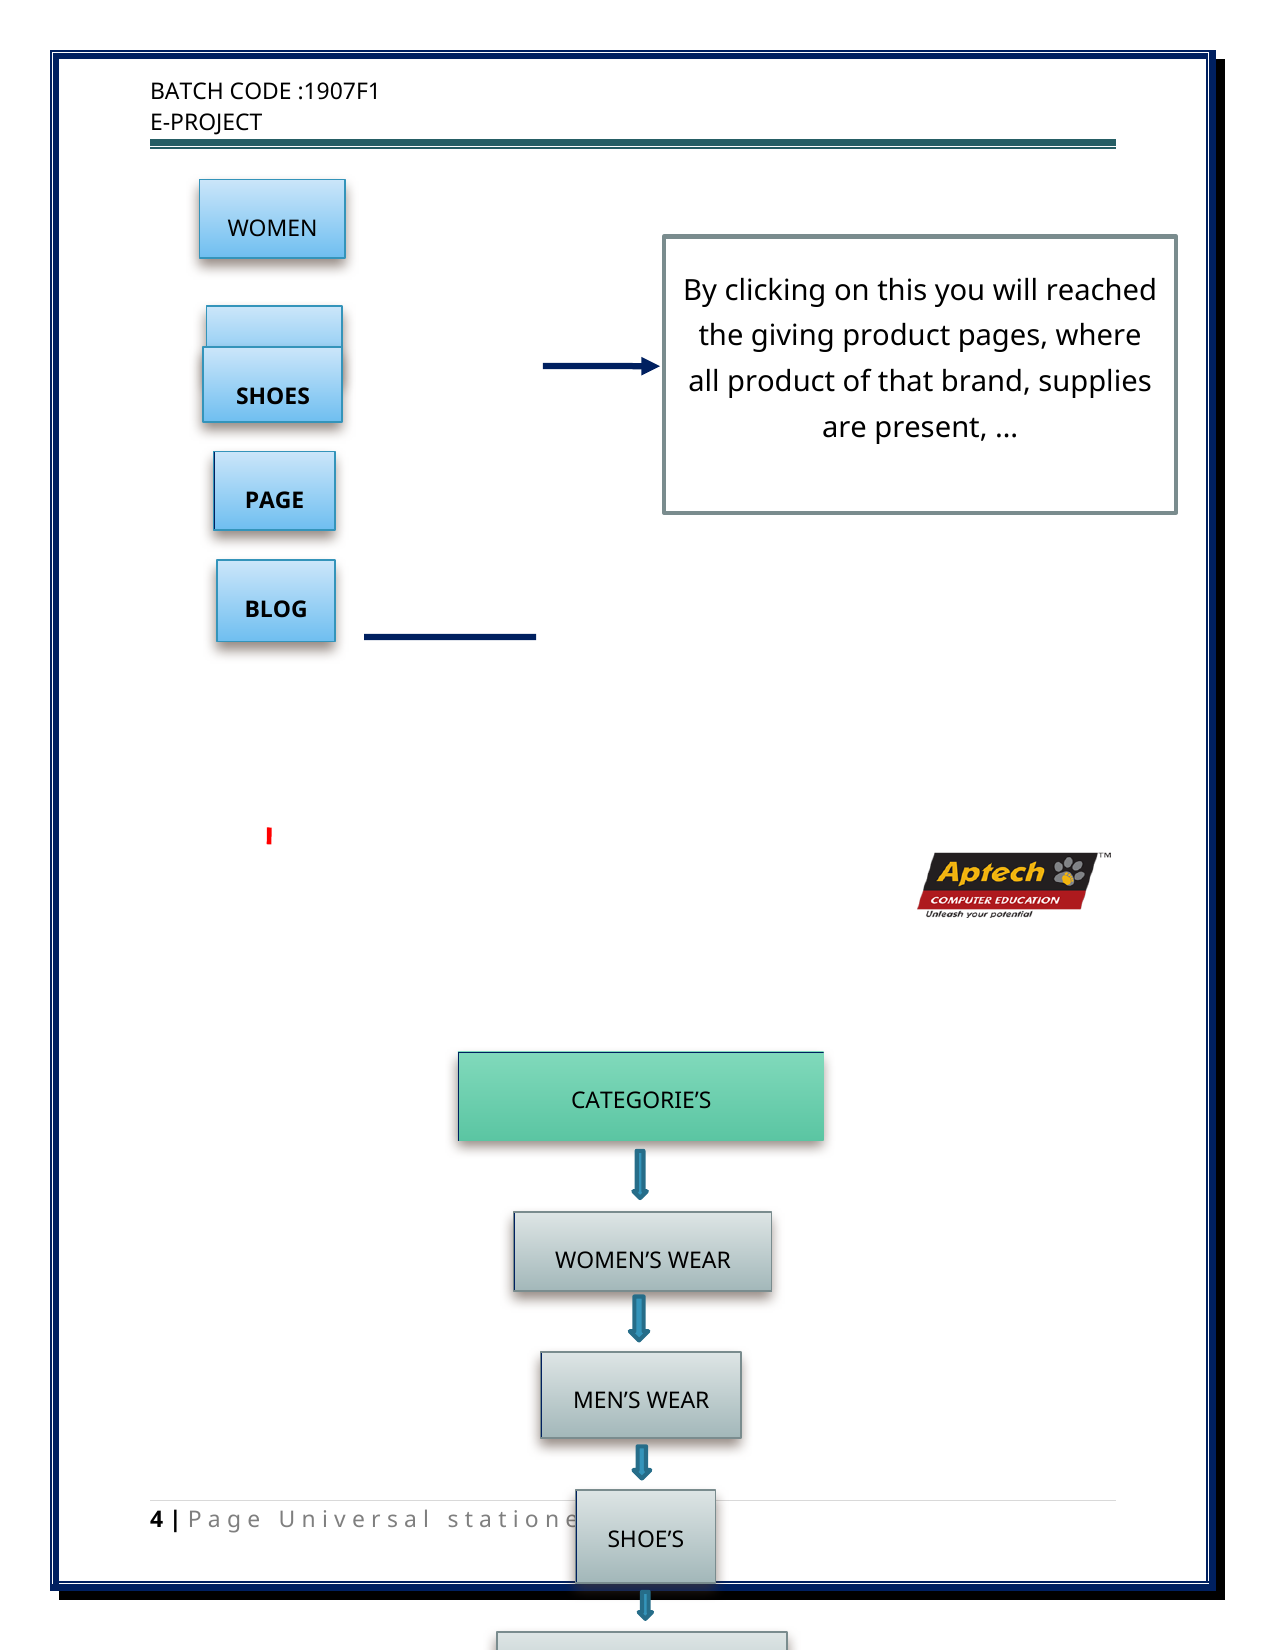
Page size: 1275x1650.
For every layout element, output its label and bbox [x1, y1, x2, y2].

picture [912, 845, 1112, 923]
